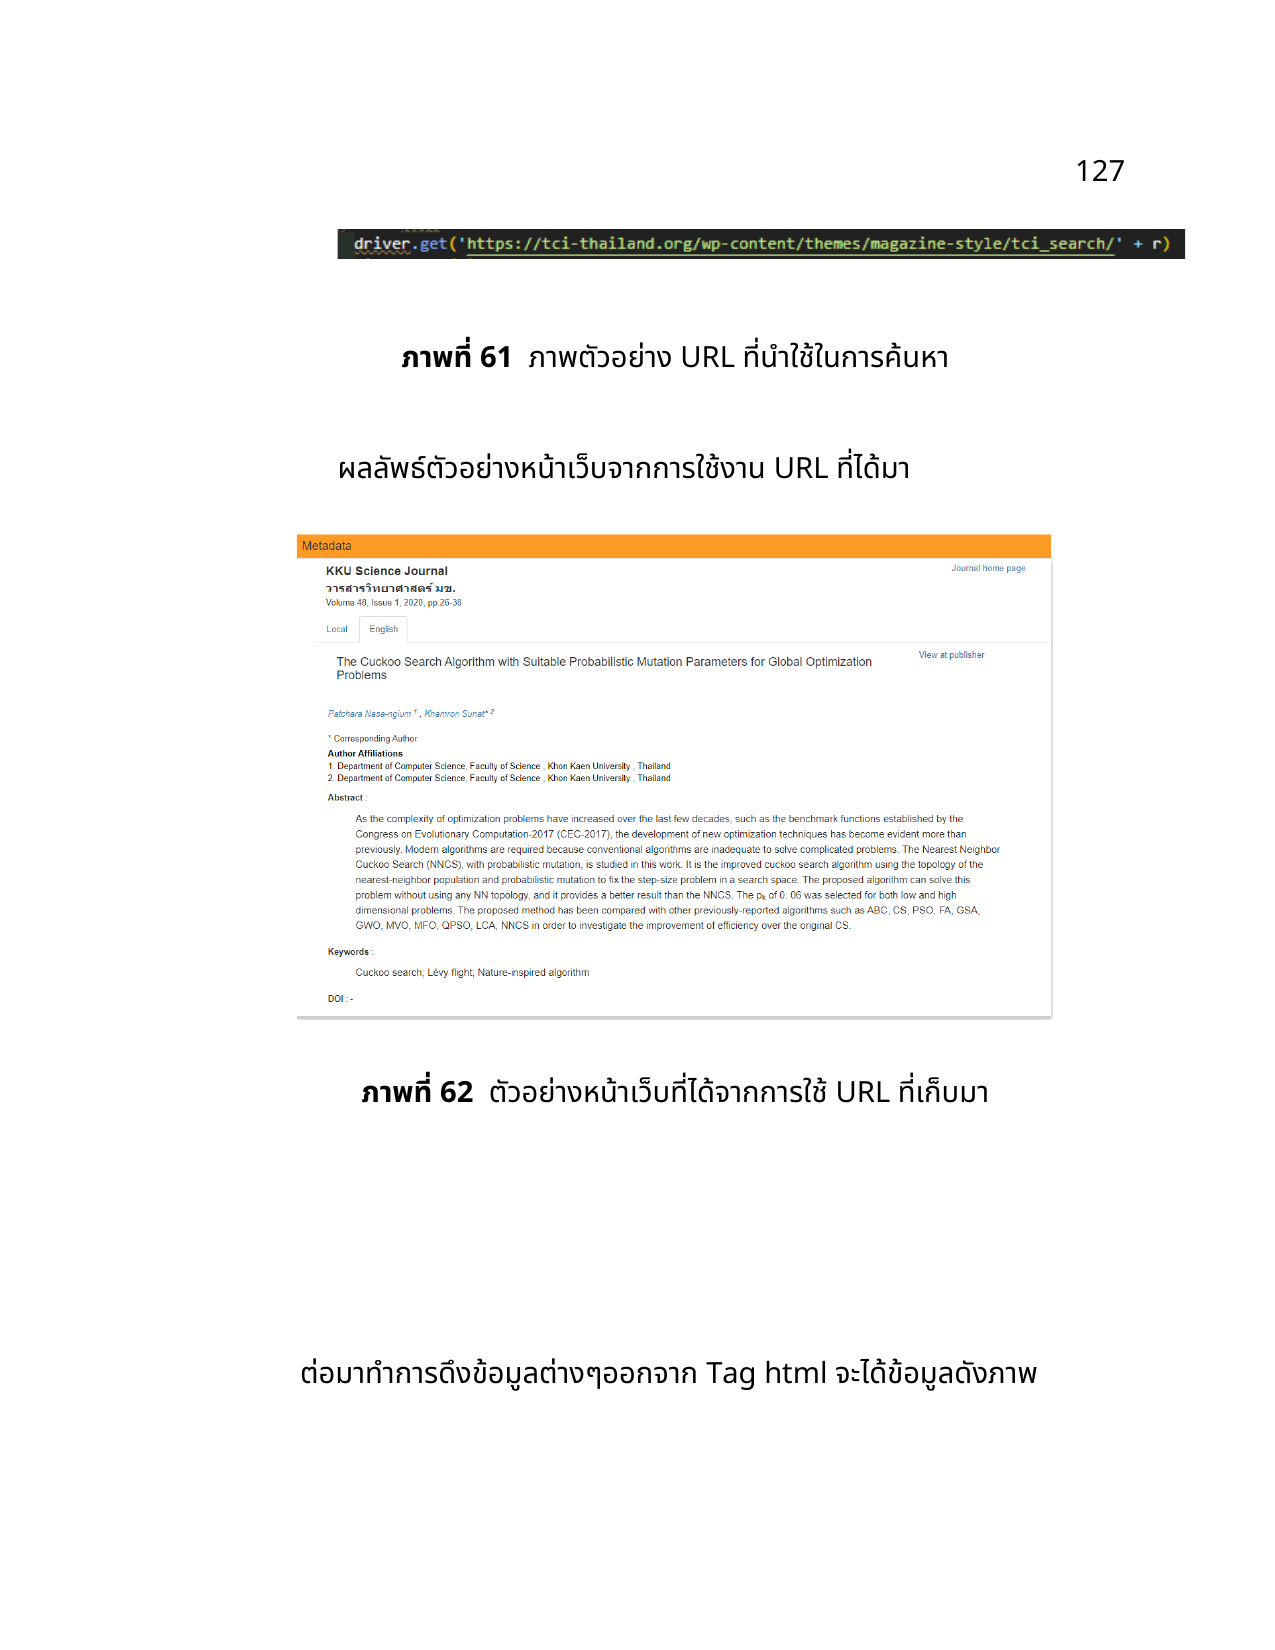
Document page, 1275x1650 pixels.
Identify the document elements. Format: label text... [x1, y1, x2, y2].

text ต่อมาทำการดึงข้อมูลต่างๆออกจาก Tag html จะได้ข้อมูลดังภาพ [225, 1352, 1125, 1396]
picture [337, 229, 1186, 259]
text ผลลัพธ์ตัวอย่างหน้าเว็บจากการใช้งาน URL ที่ได้มา [337, 447, 1125, 492]
text ภาพที่ 61 ภาพตัวอย่าง URL ที่นำใช้ในการค้นหา [225, 336, 1125, 380]
picture [296, 533, 1054, 1020]
text ภาพที่ 62 ตัวอย่างหน้าเว็บที่ได้จากการใช้ URL ที่เก็บมา [225, 1071, 1125, 1116]
